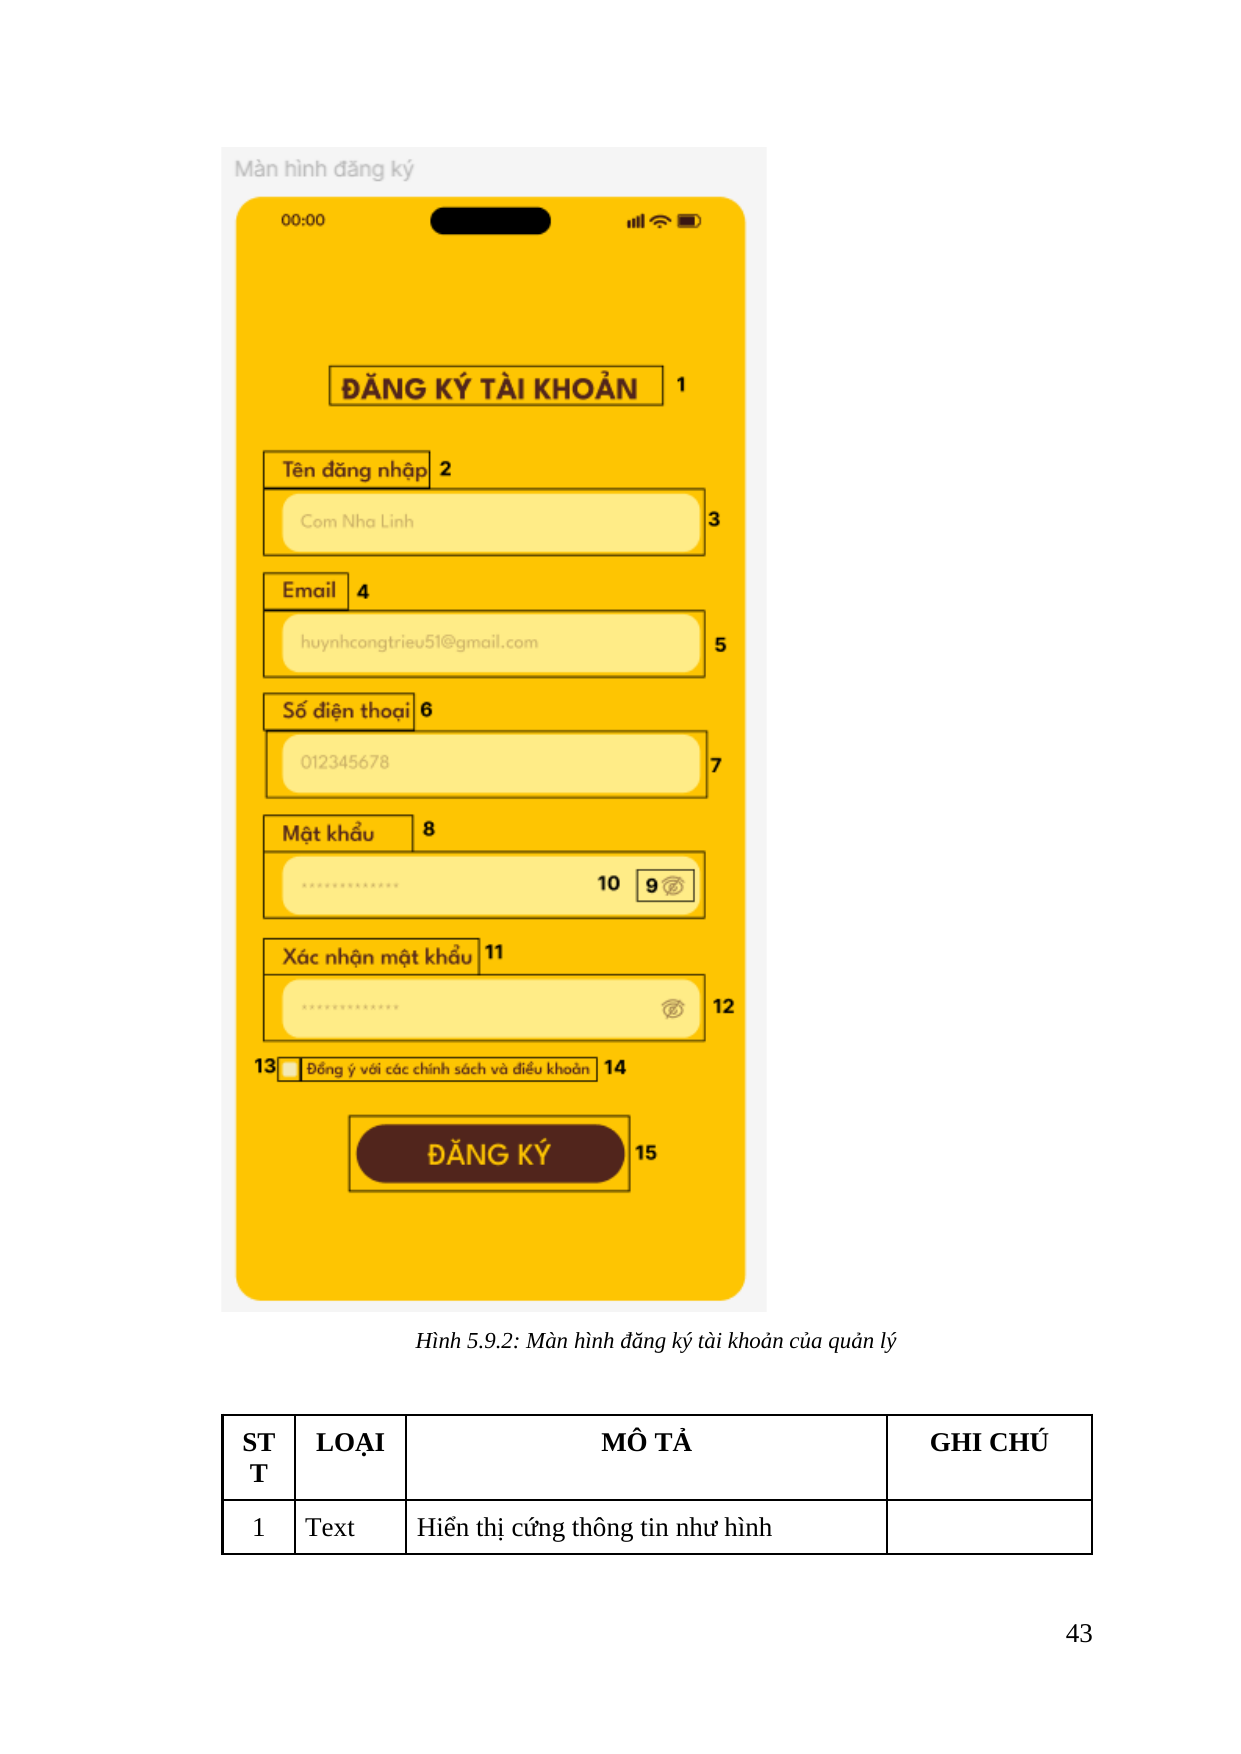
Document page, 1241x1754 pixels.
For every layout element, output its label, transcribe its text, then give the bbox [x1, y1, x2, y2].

table_cell Hiển thị cứng thông tin như hình [407, 1501, 886, 1553]
table_header LOẠI [296, 1416, 405, 1499]
table_cell Text [296, 1501, 405, 1553]
text Hình 5.9.2: Màn hình đăng ký tài khoản của quản lý [221, 1327, 1092, 1354]
table_header GHI CHÚ [888, 1416, 1091, 1499]
picture [221, 147, 767, 1312]
table_header STT [224, 1416, 294, 1499]
table_header MÔ TẢ [407, 1416, 886, 1499]
table_cell [888, 1501, 1091, 1553]
table_cell 1 [224, 1501, 294, 1553]
